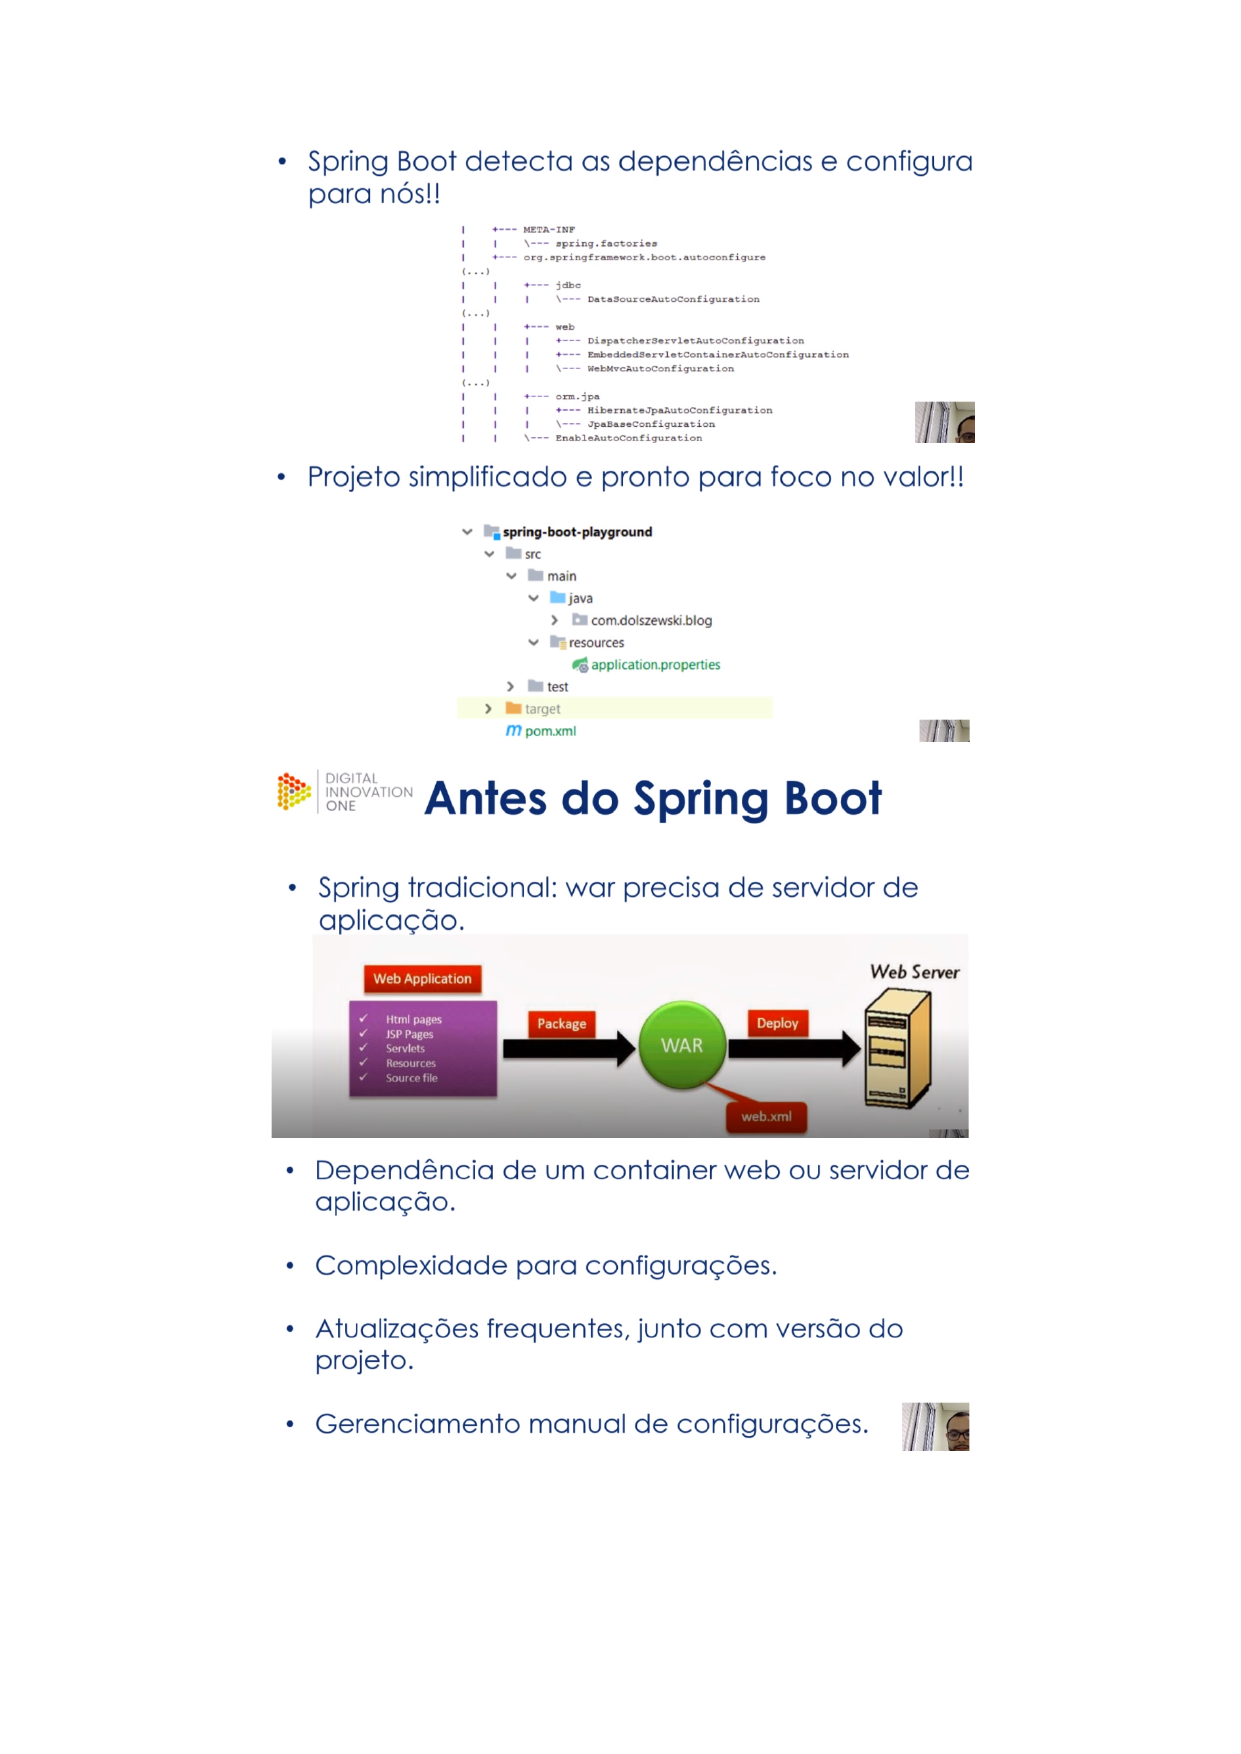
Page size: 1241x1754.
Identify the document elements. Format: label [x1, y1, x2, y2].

picture [265, 147, 975, 443]
picture [271, 1156, 970, 1451]
picture [271, 760, 969, 1138]
picture [270, 461, 970, 742]
